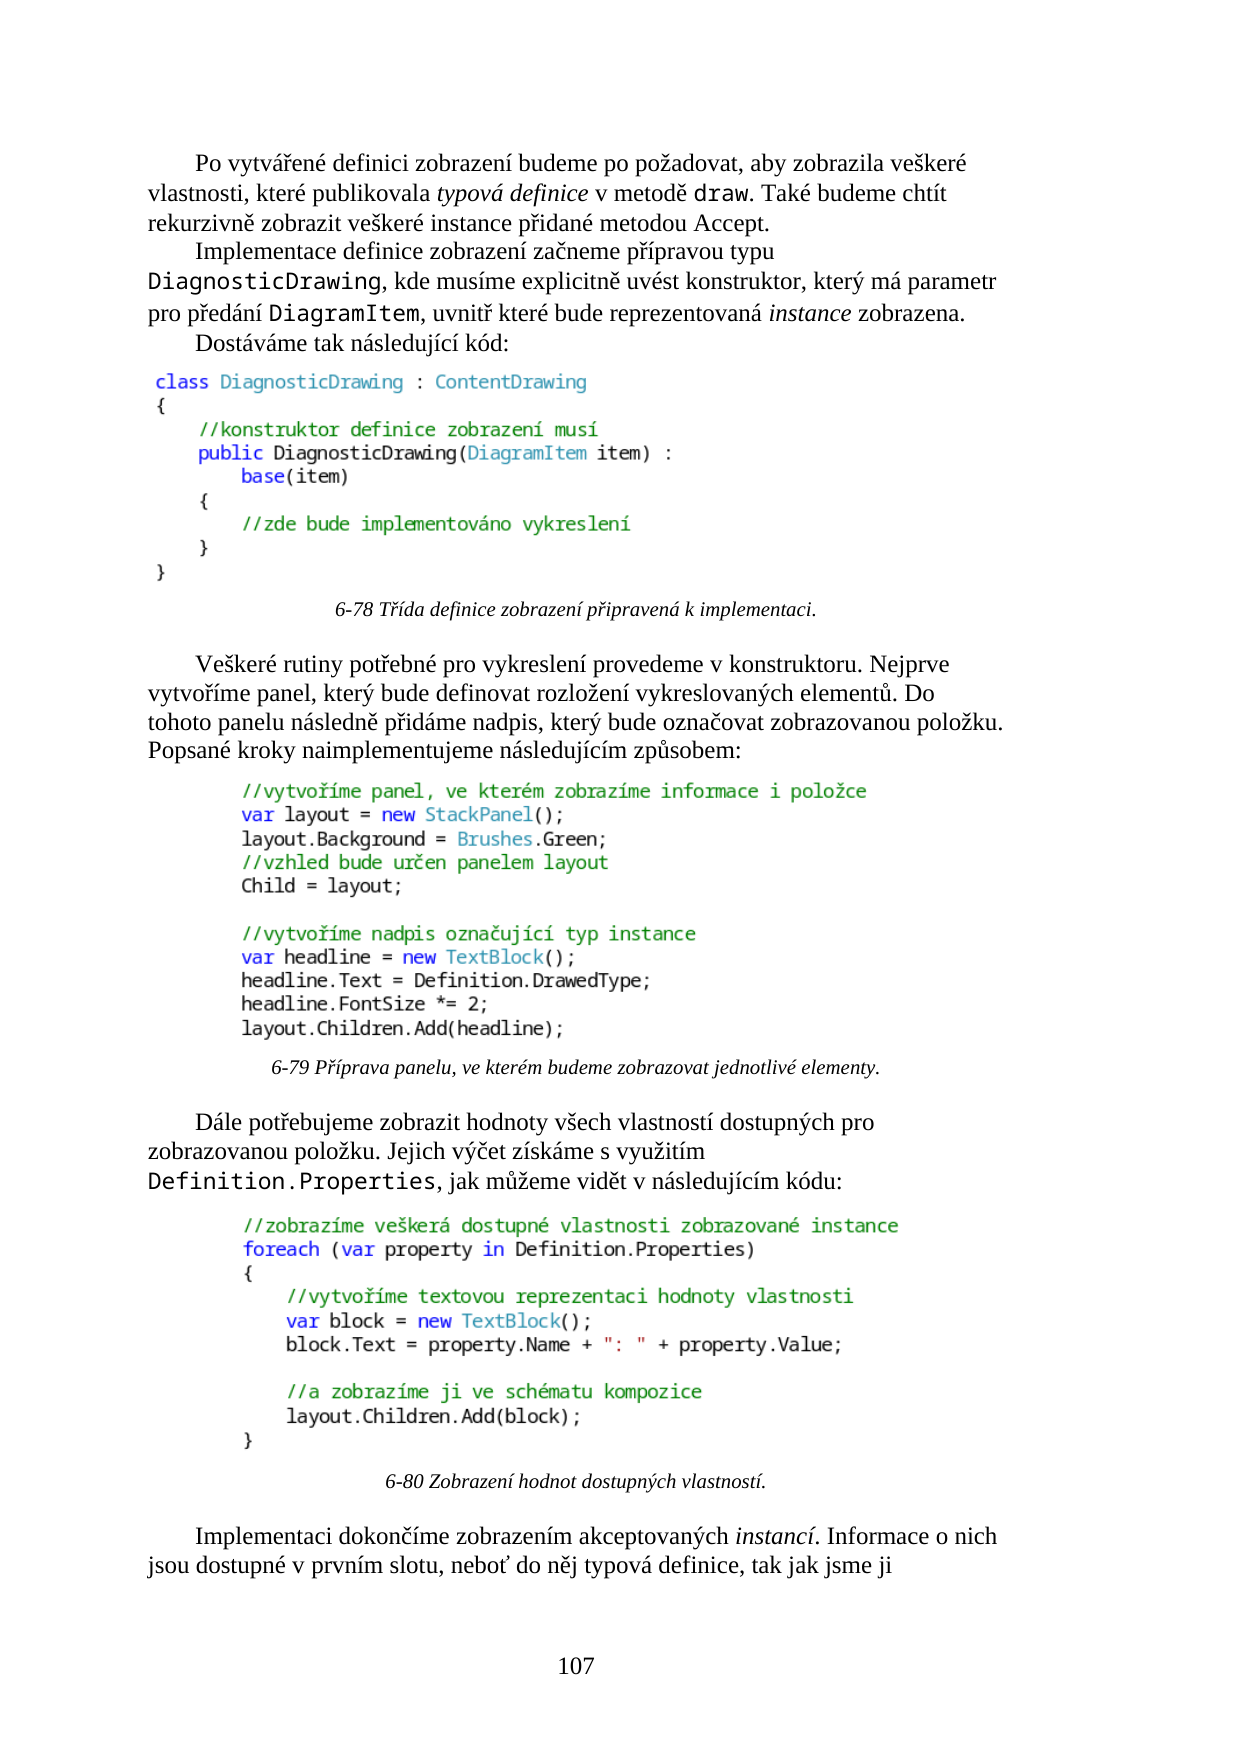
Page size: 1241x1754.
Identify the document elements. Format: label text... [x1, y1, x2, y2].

text Po vytvářené definici zobrazení budeme po požadovat, aby zobrazila veškeré vlastnosti, které publikovala typová definice v metodě draw. Také budeme chtít rekurzivně zobrazit veškeré instance přidané metodou Accept. [148, 148, 1004, 236]
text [148, 1521, 1004, 1579]
text Dále potřebujeme zobrazit hodnoty všech vlastností dostupných pro zobrazovanou položku. Jejich výčet získáme s využitím Definition.Properties, jak můžeme vidět v následujícím kódu: [148, 1107, 1004, 1196]
text Veškeré rutiny potřebné pro vykreslení provedeme v konstruktoru. Nejprve vytvoříme panel, který bude definovat rozložení vykreslovaných elementů. Do tohoto panelu následně přidáme nadpis, který bude označovat zobrazovanou položku. Popsané kroky naimplementujeme následujícím způsobem: [148, 649, 1004, 764]
text Dostáváme tak následující kód: [148, 328, 1004, 356]
text Implementace definice zobrazení začneme přípravou typu DiagnosticDrawing, kde musíme explicitně uvést konstruktor, který má parametr pro předání DiagramItem, uvnitř které bude reprezentovaná instance zobrazena. [148, 236, 1004, 328]
